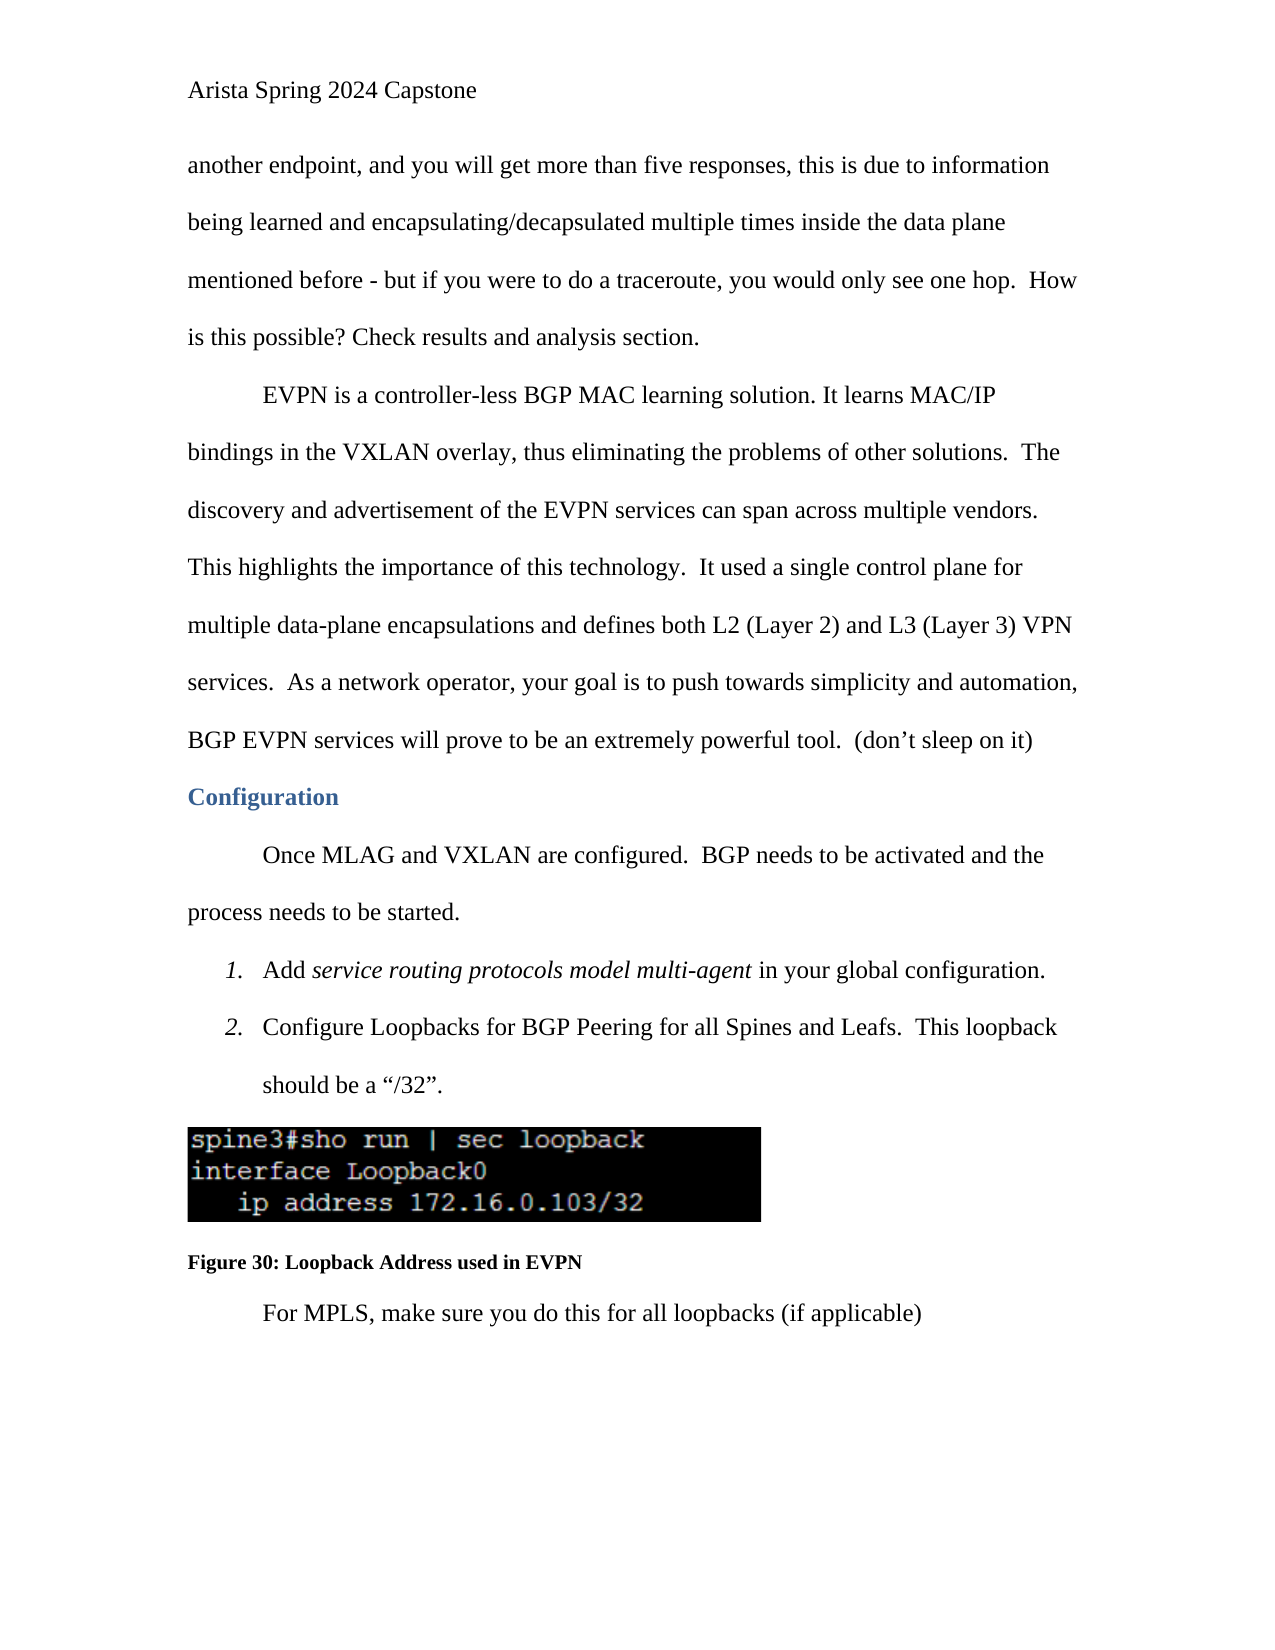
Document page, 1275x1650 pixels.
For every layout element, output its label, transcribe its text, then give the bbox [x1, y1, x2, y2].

subtitle Configuration [187, 782, 1087, 811]
list Add service routing protocols model multi-agent in your global configuration. [225, 955, 1087, 984]
text Once MLAG and VXLAN are configured. BGP needs to be activated and the process needs to be started. [187, 840, 1087, 926]
picture [187, 1127, 762, 1222]
list For MPLS, make sure you do this for all loopbacks (if applicable) [262, 1298, 1087, 1327]
text Figure 30: Loopback Address used in EVPN [187, 1250, 1087, 1274]
text EVPN is a controller-less BGP MAC learning solution. It learns MAC/IP bindings in the VXLAN overlay, thus eliminating the problems of other solutions. The discovery and advertisement of the EVPN services can span across multiple vendors. This highlights the importance of this technology. It used a single control plane for multiple data-plane encapsulations and defines both L2 (Layer 2) and L3 (Layer 3) VPN services. As a network operator, your goal is to push towards simplicity and automation, BGP EVPN services will prove to be an extremely powerful tool. (don’t sleep on it) [187, 380, 1087, 754]
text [187, 150, 1087, 351]
list Configure Loopbacks for BGP Peering for all Spines and Leafs. This loopback should be a “/32”. [225, 1012, 1087, 1099]
